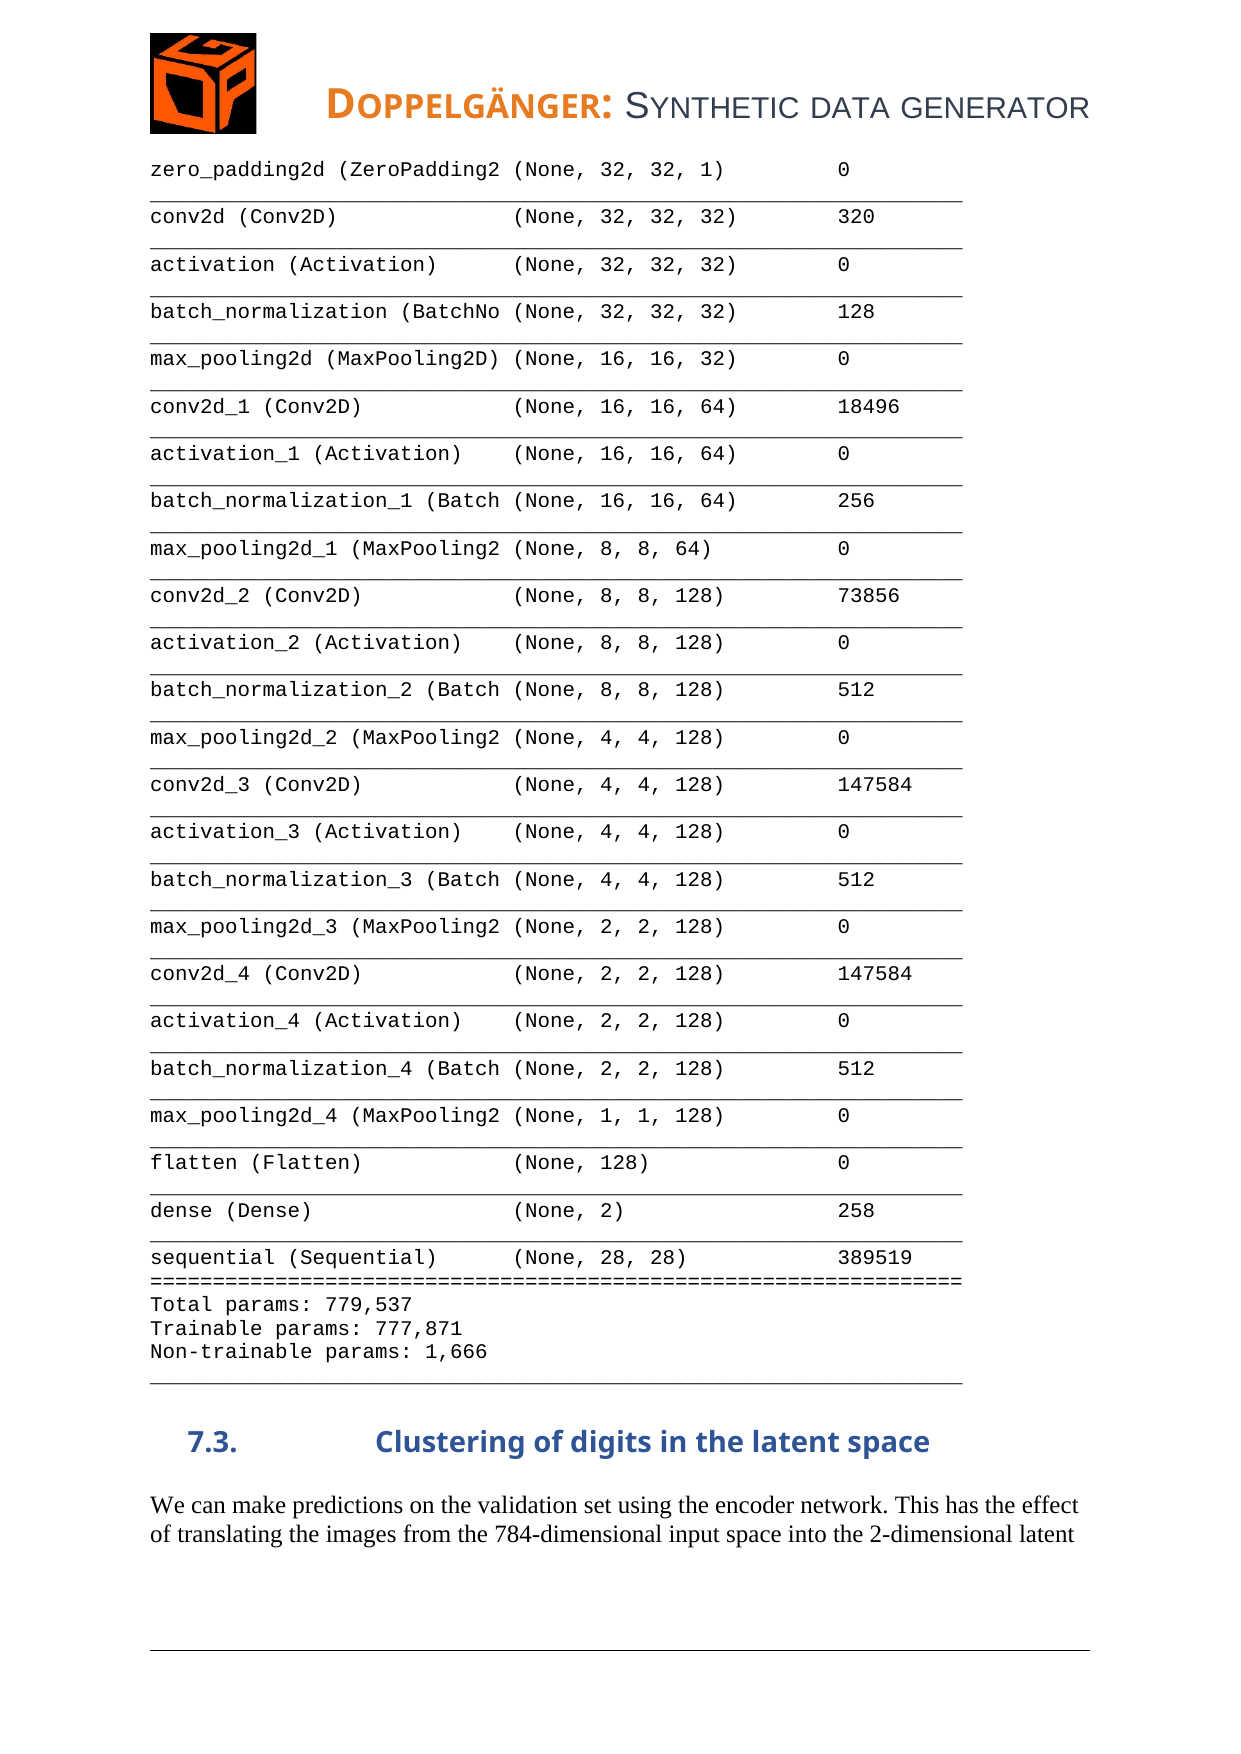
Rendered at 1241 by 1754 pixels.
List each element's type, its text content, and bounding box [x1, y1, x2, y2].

text batch_normalization_3 (Batch (None, 4, 4, 128) 512 [150, 869, 1090, 892]
text _________________________________________________________________ [150, 1034, 1090, 1058]
text conv2d_3 (Conv2D) (None, 4, 4, 128) 147584 [150, 774, 1090, 798]
text _________________________________________________________________ [150, 892, 1090, 916]
text max_pooling2d (MaxPooling2D) (None, 16, 16, 32) 0 [150, 348, 1090, 372]
text activation_1 (Activation) (None, 16, 16, 64) 0 [150, 443, 1090, 467]
text _________________________________________________________________ [150, 277, 1090, 301]
text _________________________________________________________________ [150, 1081, 1090, 1105]
text _________________________________________________________________ [150, 703, 1090, 727]
text activation_2 (Activation) (None, 8, 8, 128) 0 [150, 632, 1090, 656]
text max_pooling2d_4 (MaxPooling2 (None, 1, 1, 128) 0 [150, 1105, 1090, 1129]
text max_pooling2d_2 (MaxPooling2 (None, 4, 4, 128) 0 [150, 727, 1090, 750]
text _________________________________________________________________ [150, 608, 1090, 632]
text _________________________________________________________________ [150, 372, 1090, 396]
text batch_normalization (BatchNo (None, 32, 32, 32) 128 [150, 301, 1090, 325]
text conv2d_2 (Conv2D) (None, 8, 8, 128) 73856 [150, 585, 1090, 608]
text _________________________________________________________________ [150, 798, 1090, 821]
text Non-trainable params: 1,666 [150, 1342, 1090, 1365]
text _________________________________________________________________ [150, 656, 1090, 679]
text zero_padding2d (ZeroPadding2 (None, 32, 32, 1) 0 [150, 159, 1090, 183]
text max_pooling2d_3 (MaxPooling2 (None, 2, 2, 128) 0 [150, 916, 1090, 939]
text conv2d (Conv2D) (None, 32, 32, 32) 320 [150, 207, 1090, 230]
text _________________________________________________________________ [150, 987, 1090, 1011]
text _________________________________________________________________ [150, 467, 1090, 490]
text batch_normalization_4 (Batch (None, 2, 2, 128) 512 [150, 1058, 1090, 1081]
text activation_4 (Activation) (None, 2, 2, 128) 0 [150, 1011, 1090, 1034]
text _________________________________________________________________ [150, 514, 1090, 538]
text _________________________________________________________________ [150, 419, 1090, 443]
text sequential (Sequential) (None, 28, 28) 389519 [150, 1247, 1090, 1271]
text _________________________________________________________________ [150, 1129, 1090, 1152]
text _________________________________________________________________ [150, 1365, 1090, 1389]
text ================================================================= [150, 1271, 1090, 1294]
text _________________________________________________________________ [150, 845, 1090, 869]
subtitle Clustering of digits in the latent space [187, 1422, 1090, 1461]
text Trainable params: 777,871 [150, 1318, 1090, 1342]
text dense (Dense) (None, 2) 258 [150, 1200, 1090, 1223]
picture [150, 33, 257, 134]
text max_pooling2d_1 (MaxPooling2 (None, 8, 8, 64) 0 [150, 538, 1090, 561]
text _________________________________________________________________ [150, 561, 1090, 585]
text batch_normalization_2 (Batch (None, 8, 8, 128) 512 [150, 679, 1090, 703]
text activation (Activation) (None, 32, 32, 32) 0 [150, 254, 1090, 277]
text _________________________________________________________________ [150, 230, 1090, 254]
text flatten (Flatten) (None, 128) 0 [150, 1152, 1090, 1176]
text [150, 1491, 1090, 1548]
text batch_normalization_1 (Batch (None, 16, 16, 64) 256 [150, 490, 1090, 514]
text _________________________________________________________________ [150, 750, 1090, 774]
text _________________________________________________________________ [150, 1176, 1090, 1200]
text _________________________________________________________________ [150, 325, 1090, 348]
text activation_3 (Activation) (None, 4, 4, 128) 0 [150, 821, 1090, 845]
text _________________________________________________________________ [150, 939, 1090, 963]
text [150, 183, 1090, 207]
text conv2d_4 (Conv2D) (None, 2, 2, 128) 147584 [150, 963, 1090, 987]
text conv2d_1 (Conv2D) (None, 16, 16, 64) 18496 [150, 396, 1090, 419]
text _________________________________________________________________ [150, 1223, 1090, 1247]
text Total params: 779,537 [150, 1294, 1090, 1318]
